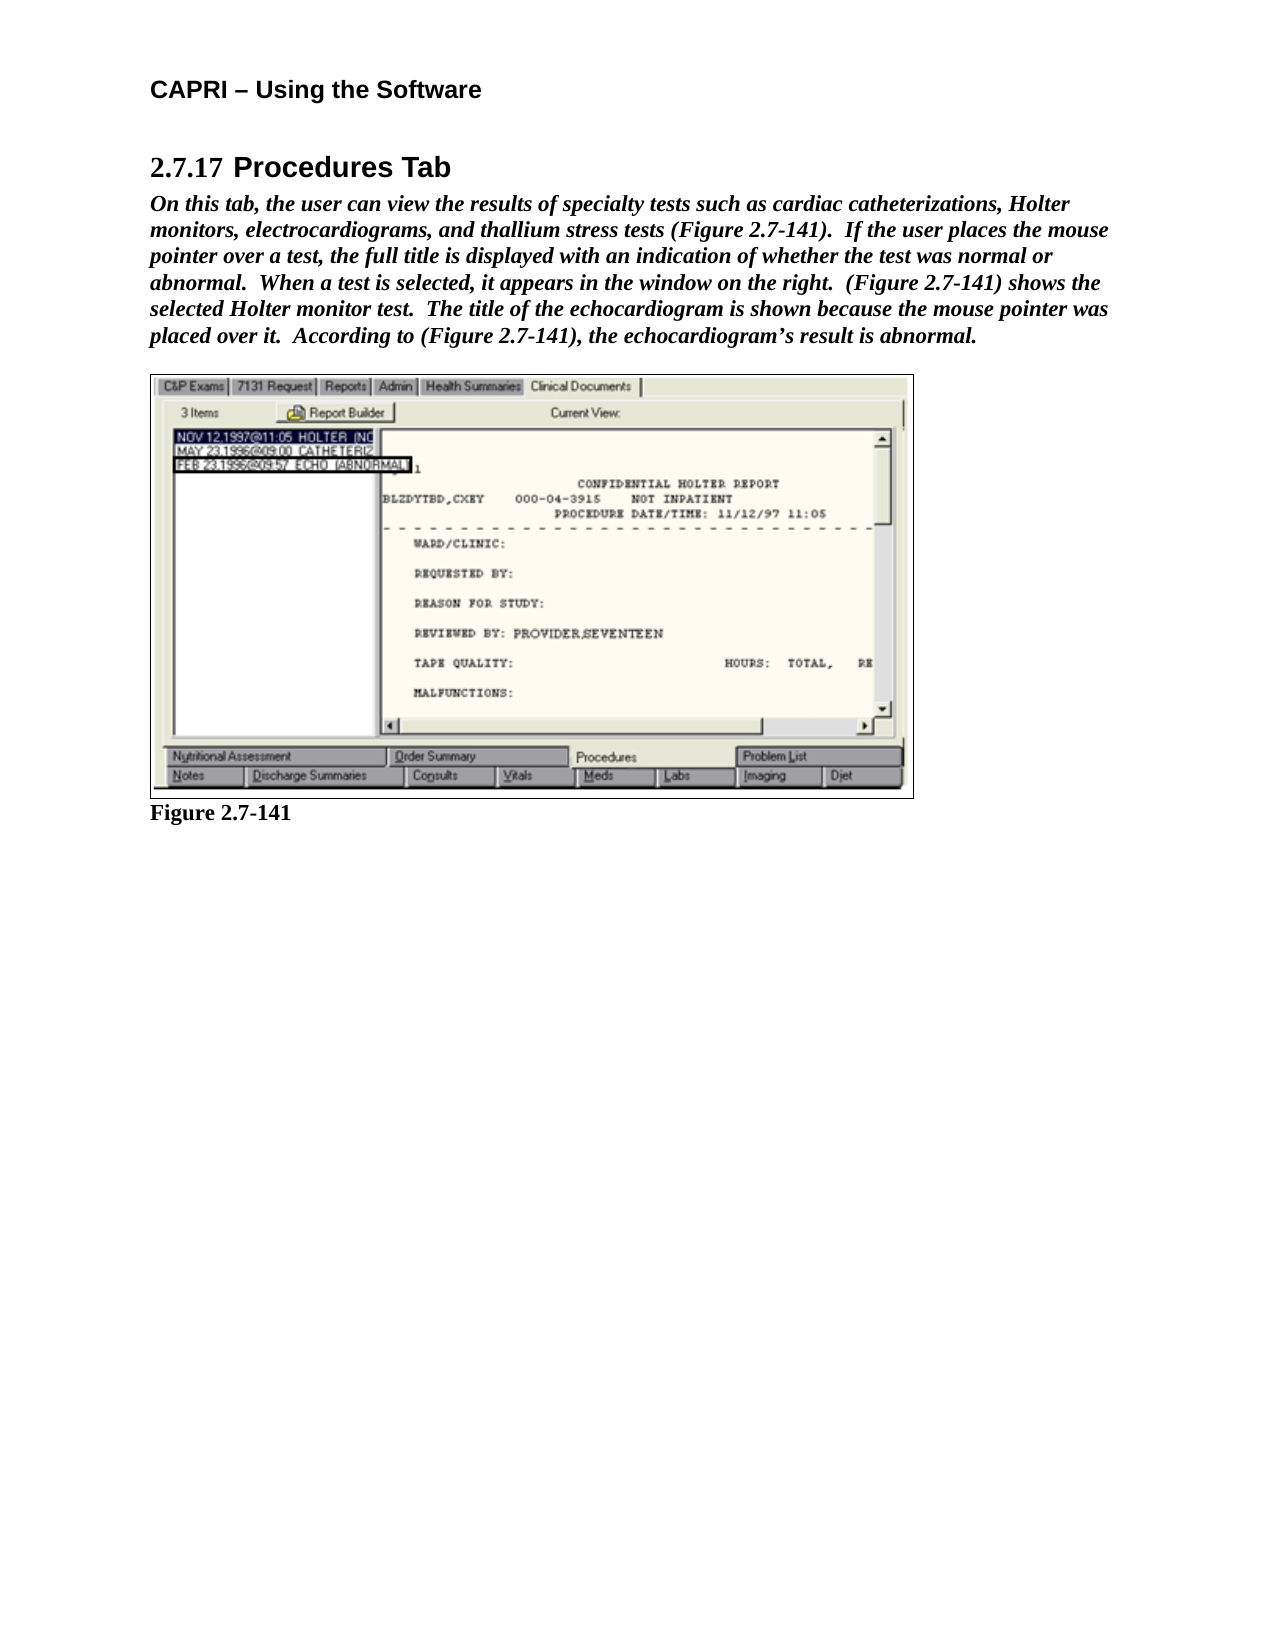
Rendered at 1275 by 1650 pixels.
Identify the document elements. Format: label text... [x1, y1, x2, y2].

subtitle Procedures Tab [150, 150, 1125, 184]
picture [151, 375, 913, 798]
